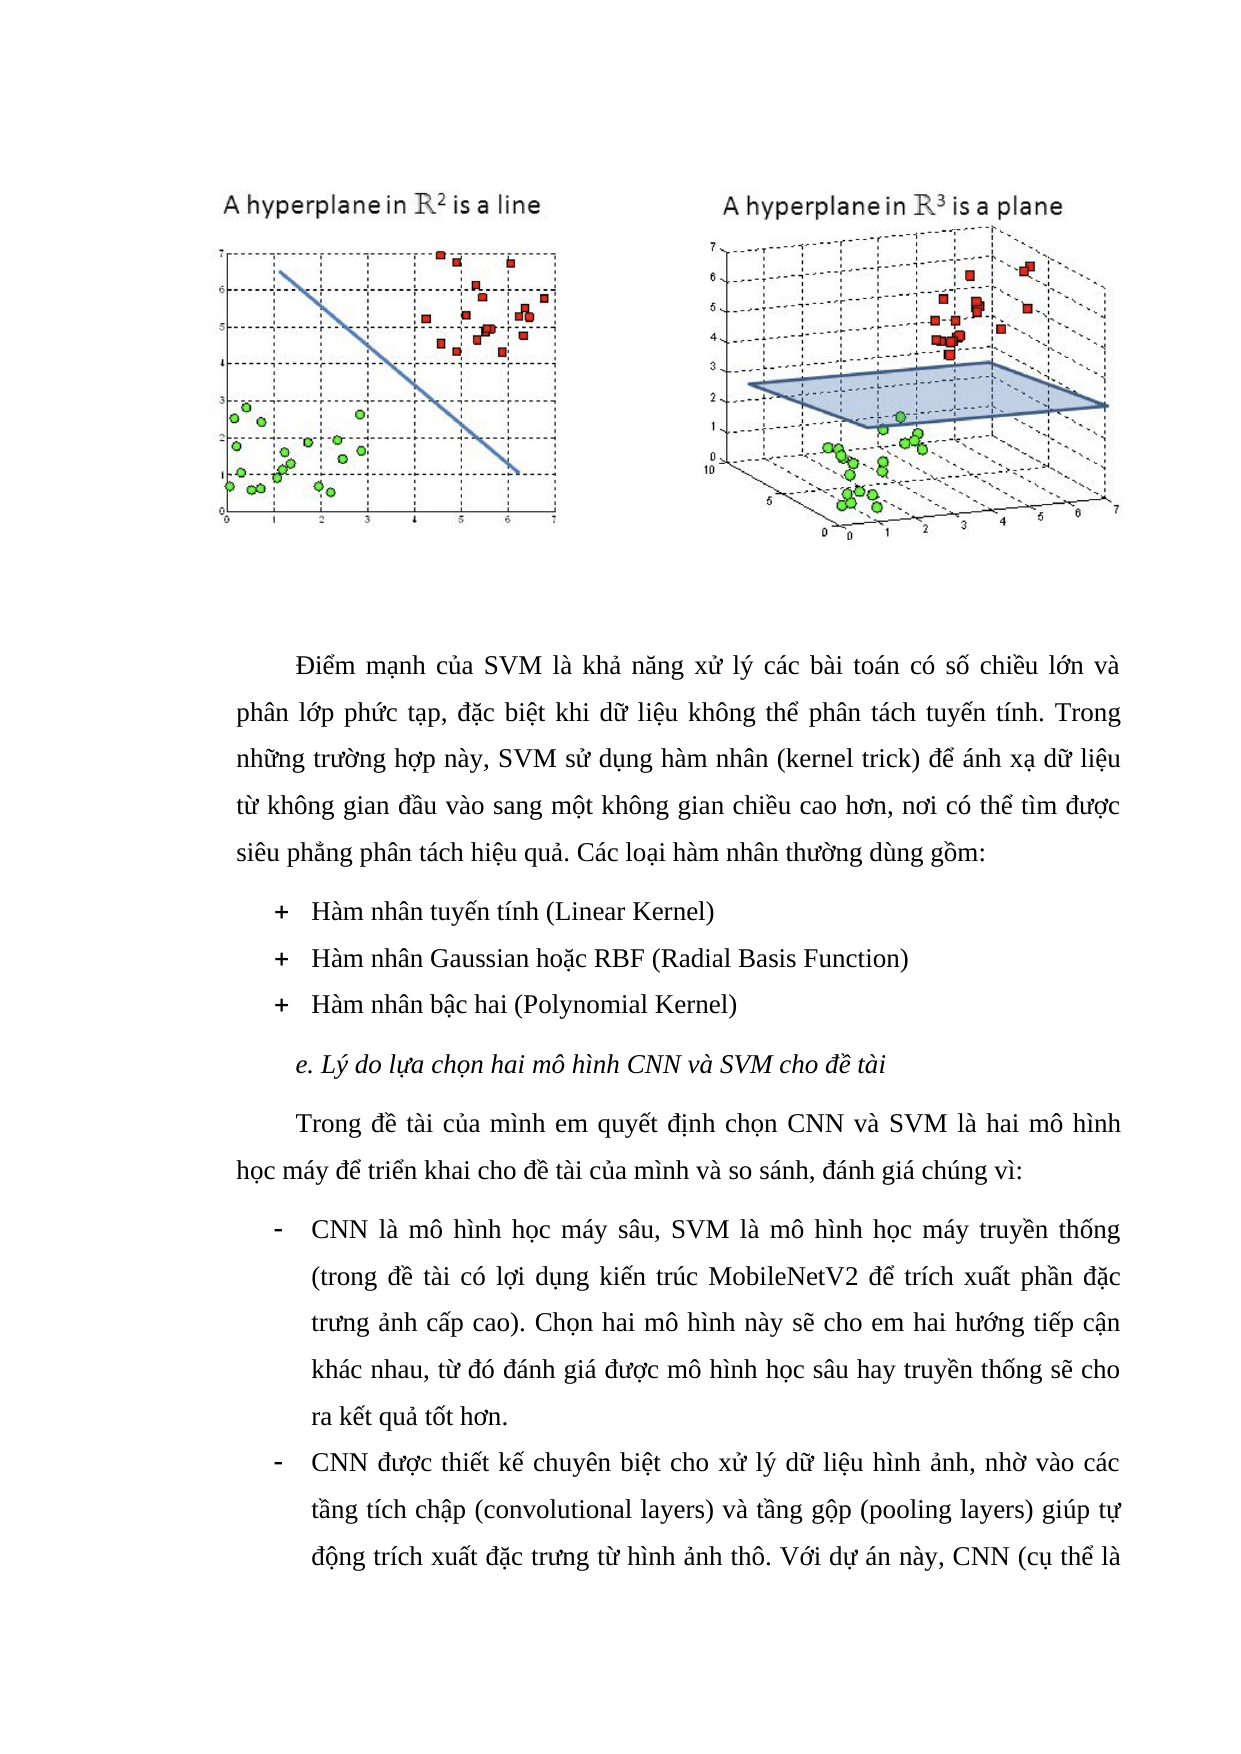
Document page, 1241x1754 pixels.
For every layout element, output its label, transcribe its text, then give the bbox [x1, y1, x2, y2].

list Hàm nhân Gaussian hoặc RBF (Radial Basis Function) [274, 942, 1122, 973]
text Điểm mạnh của SVM là khả năng xử lý các bài toán có số chiều lớn và phân lớp phức tạp, đặc biệt khi dữ liệu không thể phân tách tuyến tính. Trong những trường hợp này, SVM sử dụng hàm nhân (kernel trick) để ánh xạ dữ liệu từ không gian đầu vào sang một không gian chiều cao hơn, nơi có thể tìm được siêu phẳng phân tách hiệu quả. Các loại hàm nhân thường dùng gồm: [236, 649, 1122, 867]
list Hàm nhân bậc hai (Polynomial Kernel) [274, 988, 1122, 1020]
subtitle e. Lý do lựa chọn hai mô hình CNN và SVM cho đề tài [295, 1048, 1122, 1079]
list CNN là mô hình học máy sâu, SVM là mô hình học máy truyền thống (trong đề tài có lợi dụng kiến trúc MobileNetV2 để trích xuất phần đặc trưng ảnh cấp cao). Chọn hai mô hình này sẽ cho em hai hướng tiếp cận khác nhau, từ đó đánh giá được mô hình học sâu hay truyền thống sẽ cho ra kết quả tốt hơn. [274, 1213, 1122, 1431]
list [274, 1446, 1122, 1571]
list Hàm nhân tuyến tính (Linear Kernel) [274, 895, 1122, 926]
picture [188, 160, 1169, 575]
text Trong đề tài của mình em quyết định chọn CNN và SVM là hai mô hình học máy để triển khai cho đề tài của mình và so sánh, đánh giá chúng vì: [236, 1107, 1122, 1185]
